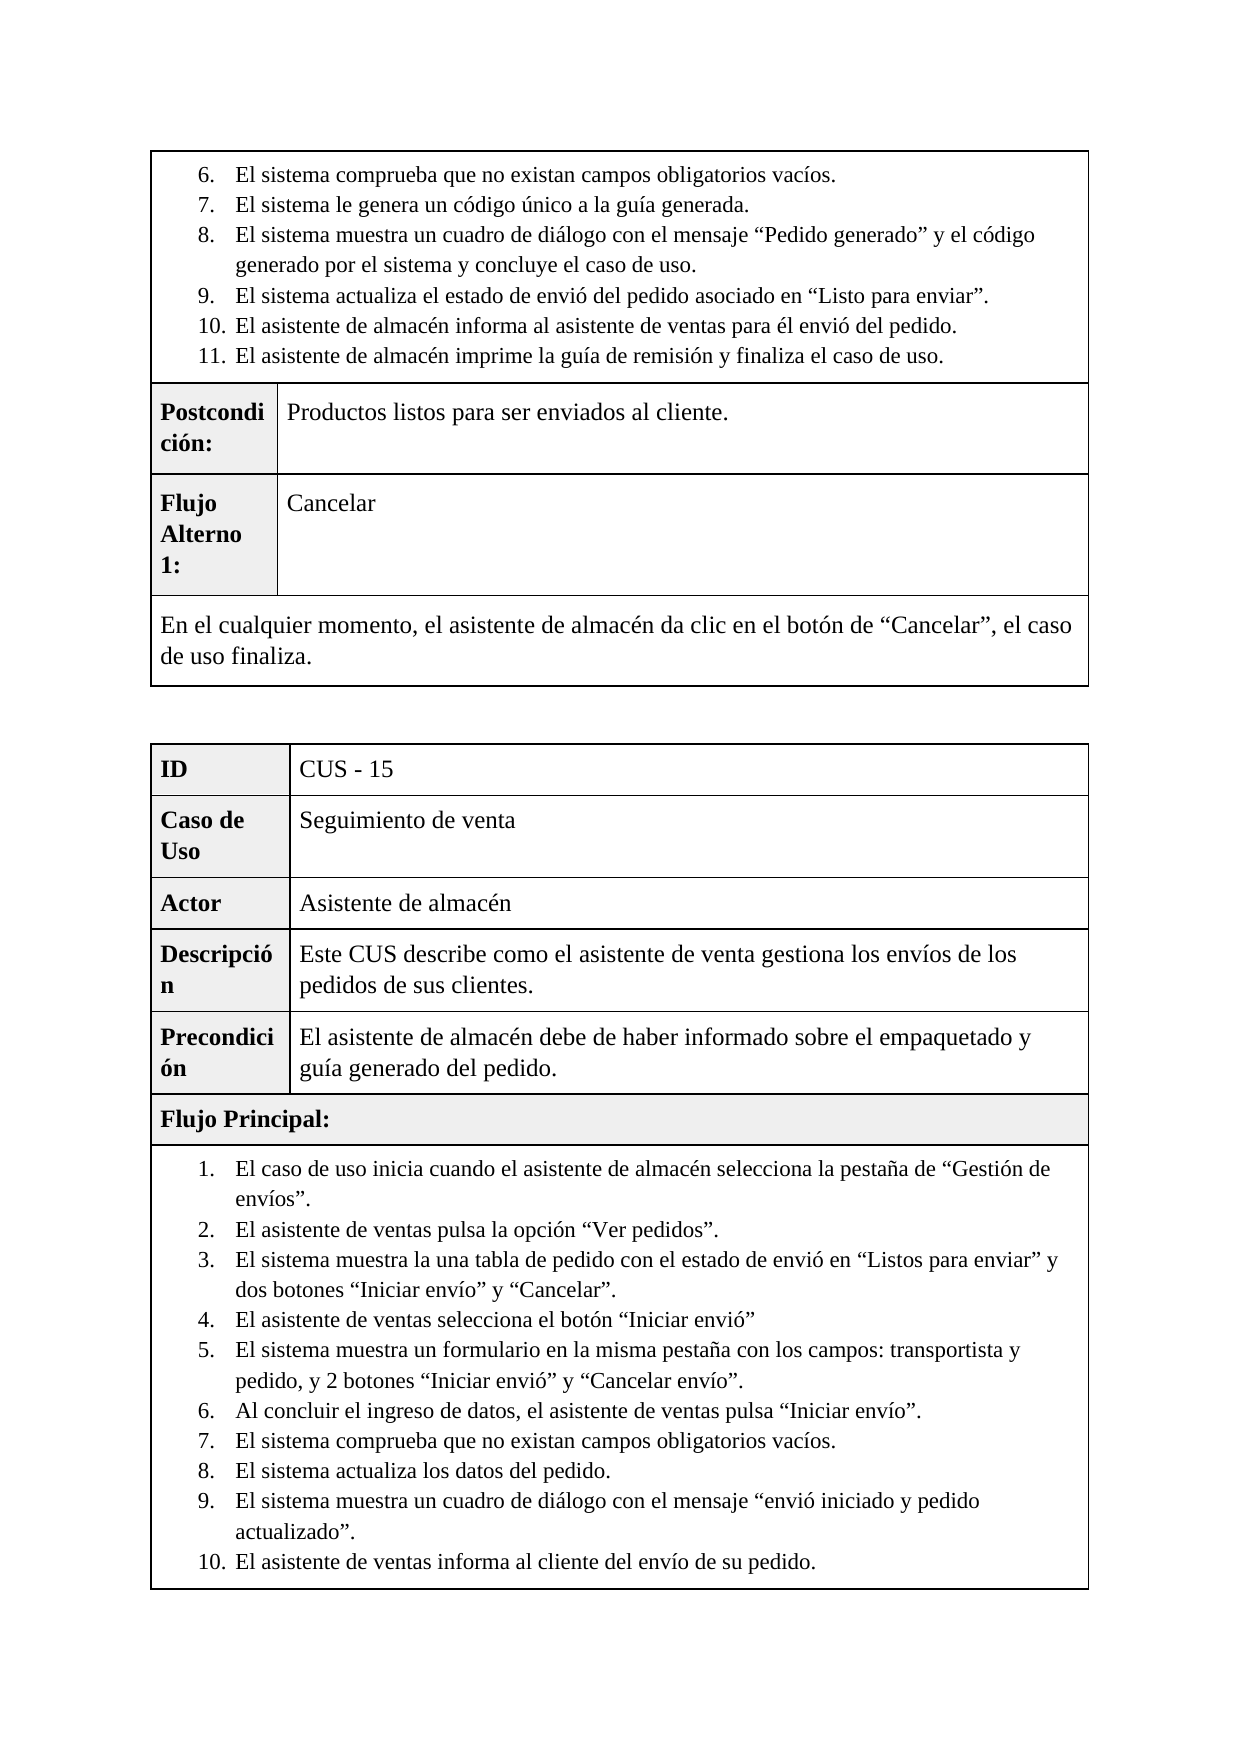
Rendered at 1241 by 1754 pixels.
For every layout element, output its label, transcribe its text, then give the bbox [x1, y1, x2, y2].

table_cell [152, 1146, 1088, 1588]
table_cell Flujo Alterno 1: [152, 475, 277, 595]
table_cell Seguimiento de venta [291, 796, 1088, 877]
table_cell Caso de Uso [152, 796, 289, 877]
table_cell Asistente de almacén [291, 878, 1088, 928]
table_cell Flujo Principal: [152, 1095, 1088, 1144]
table_cell El asistente de almacén debe de haber informado sobre el empaquetado y guía generado del pedido. [291, 1012, 1088, 1093]
table_header ID [152, 745, 289, 794]
table_cell Actor [152, 878, 289, 928]
table_cell En el cualquier momento, el asistente de almacén da clic en el botón de “Cancelar”, el caso de uso finaliza. [152, 596, 1088, 685]
table_cell Este CUS describe como el asistente de venta gestiona los envíos de los pedidos de sus clientes. [291, 930, 1088, 1011]
table_cell Postcondición: [152, 384, 277, 473]
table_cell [152, 152, 1088, 382]
table_cell Precondición [152, 1012, 289, 1093]
table_header CUS - 15 [291, 745, 1088, 794]
table_cell Cancelar [278, 475, 1088, 595]
table_cell Descripción [152, 930, 289, 1011]
table_cell Productos listos para ser enviados al cliente. [278, 384, 1088, 473]
